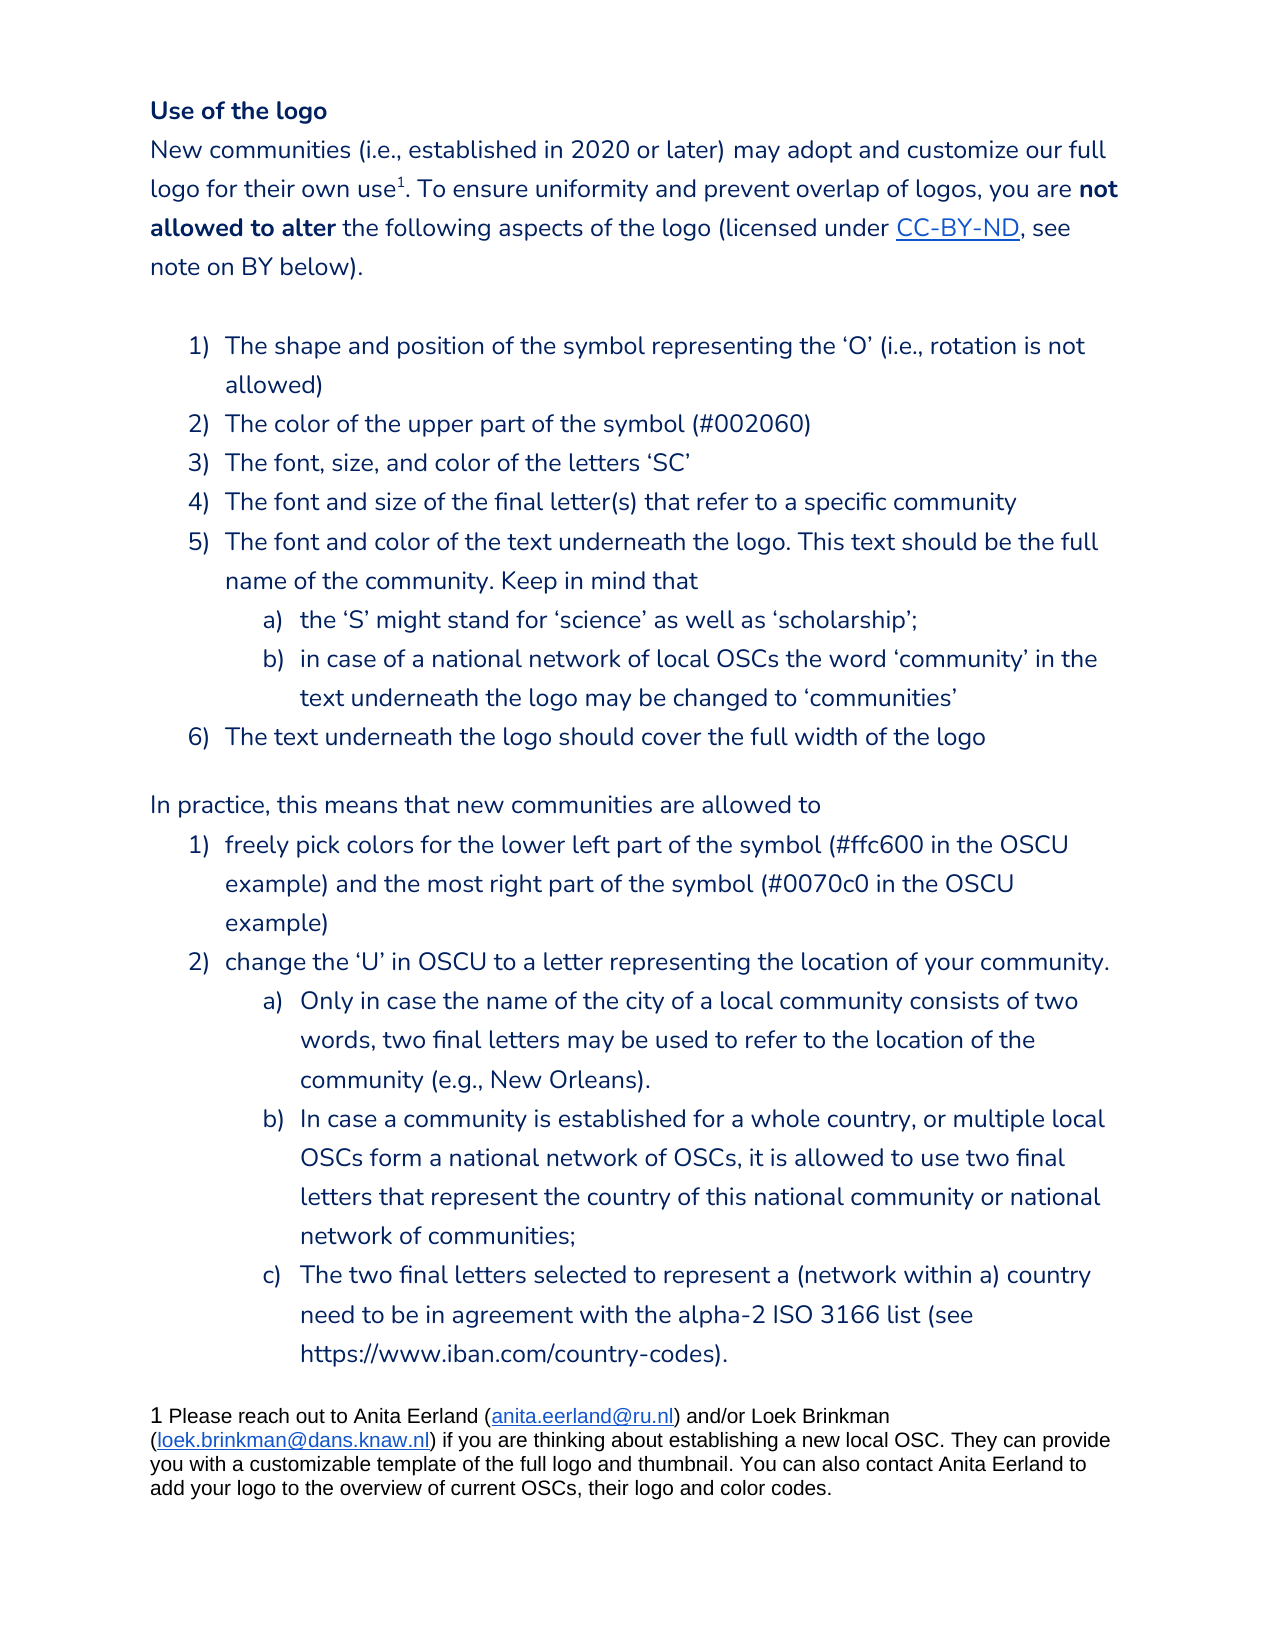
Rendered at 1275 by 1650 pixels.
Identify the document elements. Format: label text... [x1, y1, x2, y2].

list The font and color of the text underneath the logo. This text should be the full name of the community. Keep in mind that [187, 524, 1125, 598]
text New communities (i.e., established in 2020 or later) may adopt and customize our full logo for their own use. To ensure uniformity and prevent overlap of logos, you are not allowed to alter the following aspects of the logo (licensed under CC-BY-ND, see note on BY below). [150, 133, 1125, 284]
list The color of the upper part of the symbol (#002060) [187, 407, 1125, 441]
list The text underneath the logo should cover the full width of the logo [187, 720, 1125, 785]
text Use of the logo [150, 94, 1125, 128]
list Only in case the name of the city of a local community consists of two words, two final letters may be used to refer to the location of the community (e.g., New Orleans). [262, 984, 1125, 1097]
list In case a community is established for a whole country, or multiple local OSCs form a national network of OSCs, it is allowed to use two final letters that represent the country of this national community or national network of communities; [262, 1102, 1125, 1253]
text In practice, this means that new communities are allowed to [150, 788, 1125, 823]
list in case of a national network of local OSCs the word ‘community’ in the text underneath the logo may be changed to ‘communities’ [262, 642, 1125, 715]
list freely pick colors for the lower left part of the symbol (#ffc600 in the OSCU example) and the most right part of the symbol (#0070c0 in the OSCU example) [187, 828, 1125, 940]
list The font, size, and color of the letters ‘SC’ [187, 446, 1125, 480]
list change the ‘U’ in OSCU to a letter representing the location of your community. [187, 945, 1125, 979]
list the ‘S’ might stand for ‘science’ as well as ‘scholarship’; [262, 603, 1125, 637]
list The font and size of the final letter(s) that refer to a specific community [187, 485, 1125, 519]
list The shape and position of the symbol representing the ‘O’ (i.e., rotation is not allowed) [187, 329, 1125, 402]
list The two final letters selected to represent a (network within a) country need to be in agreement with the alpha-2 ISO 3166 list (see https://www.iban.com/country-codes). [262, 1258, 1125, 1371]
